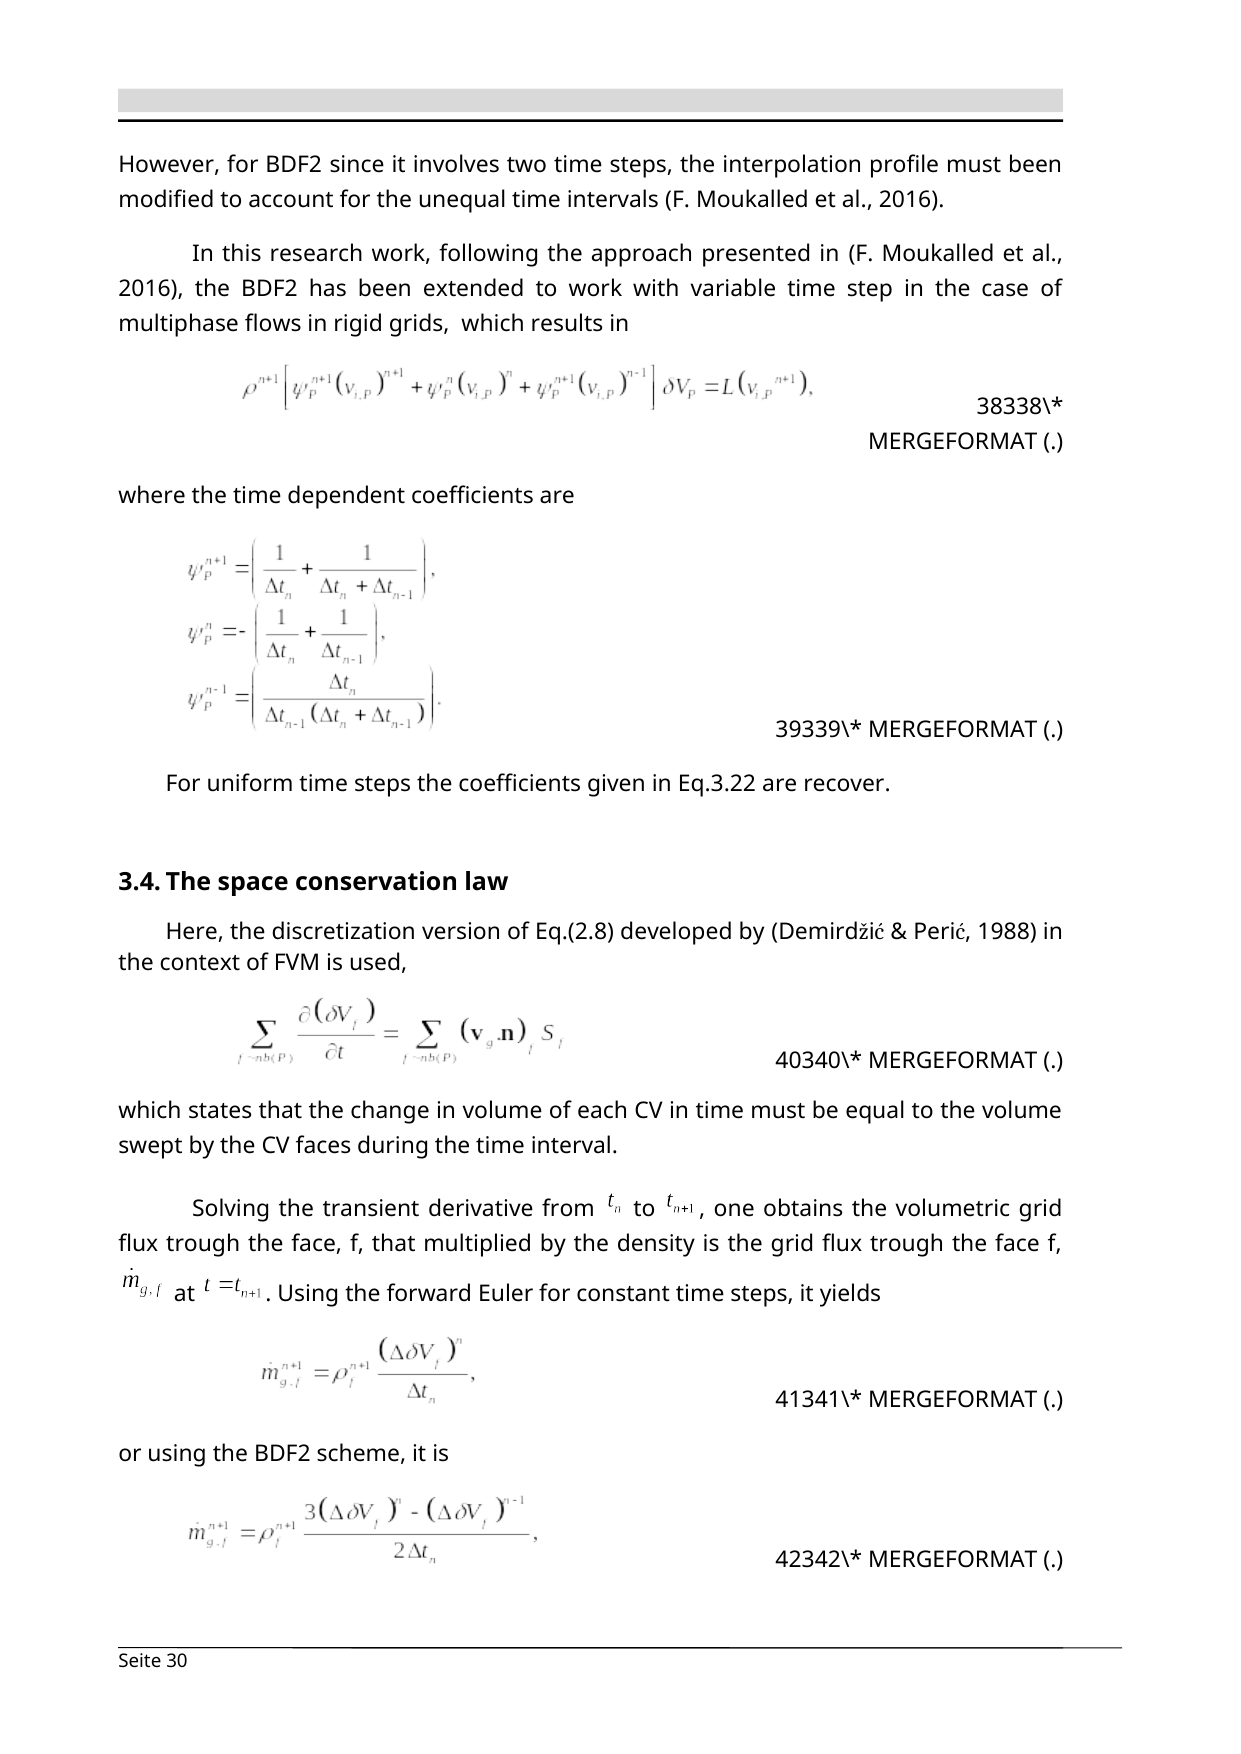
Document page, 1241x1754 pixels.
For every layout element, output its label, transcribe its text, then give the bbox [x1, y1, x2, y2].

text or using the BDF2 scheme, it is [118, 1437, 1063, 1468]
text which states that the change in volume of each CV in time must be equal to the volume swept by the CV faces during the time interval. [118, 1094, 1063, 1161]
text Solving the transient derivative from to , one obtains the volumetric grid flux trough the face, f, that multiplied by the density is the grid flux trough the face f, at . Using the forward Euler for constant time steps, it yields [118, 1183, 1063, 1308]
text where the time dependent coefficients are [118, 479, 1063, 510]
subtitle The space conservation law [118, 867, 1063, 896]
text In this research work, following the approach presented in (F. Moukalled et al., 2016), the BDF2 has been extended to work with variable time step in the case of multiphase flows in rigid grids, which results in [118, 236, 1063, 338]
text Here, the discretization version of Eq.(2.8) developed by (Demirdžić & Perić, 1988) in the context of FVM is used, [118, 914, 1063, 977]
text For uniform time steps the coefficients given in Eq.3.22 are recover. [118, 767, 1063, 798]
